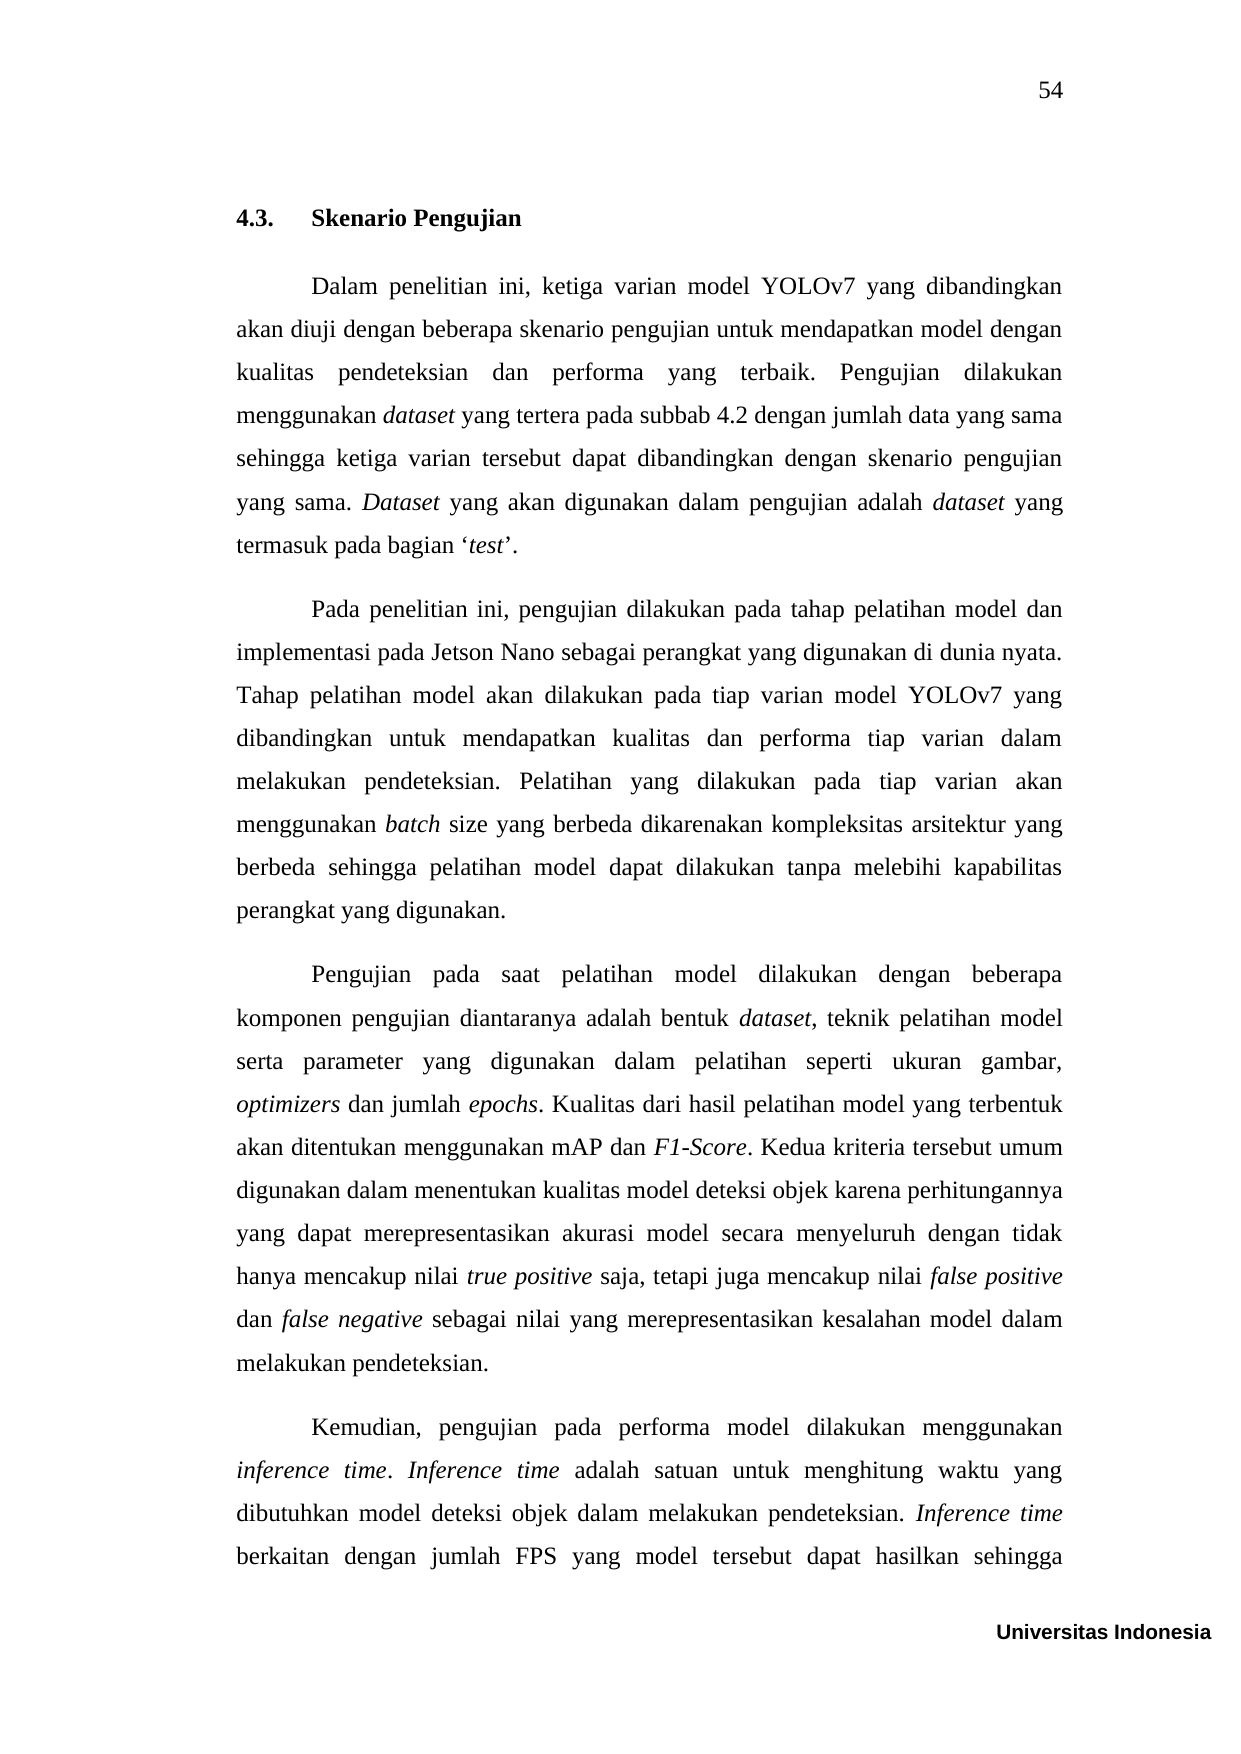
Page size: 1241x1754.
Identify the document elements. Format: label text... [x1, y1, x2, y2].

text Pada penelitian ini, pengujian dilakukan pada tahap pelatihan model dan implementasi pada Jetson Nano sebagai perangkat yang digunakan di dunia nyata. Tahap pelatihan model akan dilakukan pada tiap varian model YOLOv7 yang dibandingkan untuk mendapatkan kualitas dan performa tiap varian dalam melakukan pendeteksian. Pelatihan yang dilakukan pada tiap varian akan menggunakan batch size yang berbeda dikarenakan kompleksitas arsitektur yang berbeda sehingga pelatihan model dapat dilakukan tanpa melebihi kapabilitas perangkat yang digunakan. [236, 594, 1063, 924]
text Dalam penelitian ini, ketiga varian model YOLOv7 yang dibandingkan akan diuji dengan beberapa skenario pengujian untuk mendapatkan model dengan kualitas pendeteksian dan performa yang terbaik. Pengujian dilakukan menggunakan dataset yang tertera pada subbab 4.2 dengan jumlah data yang sama sehingga ketiga varian tersebut dapat dibandingkan dengan skenario pengujian yang sama. Dataset yang akan digunakan dalam pengujian adalah dataset yang termasuk pada bagian ‘test’. [236, 271, 1063, 558]
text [236, 1412, 1063, 1570]
text Pengujian pada saat pelatihan model dilakukan dengan beberapa komponen pengujian diantaranya adalah bentuk dataset, teknik pelatihan model serta parameter yang digunakan dalam pelatihan seperti ukuran gambar, optimizers dan jumlah epochs. Kualitas dari hasil pelatihan model yang terbentuk akan ditentukan menggunakan mAP dan F1-Score. Kedua kriteria tersebut umum digunakan dalam menentukan kualitas model deteksi objek karena perhitungannya yang dapat merepresentasikan akurasi model secara menyeluruh dengan tidak hanya mencakup nilai true positive saja, tetapi juga mencakup nilai false positive dan false negative sebagai nilai yang merepresentasikan kesalahan model dalam melakukan pendeteksian. [236, 959, 1063, 1376]
subtitle Skenario Pengujian [236, 203, 1063, 232]
